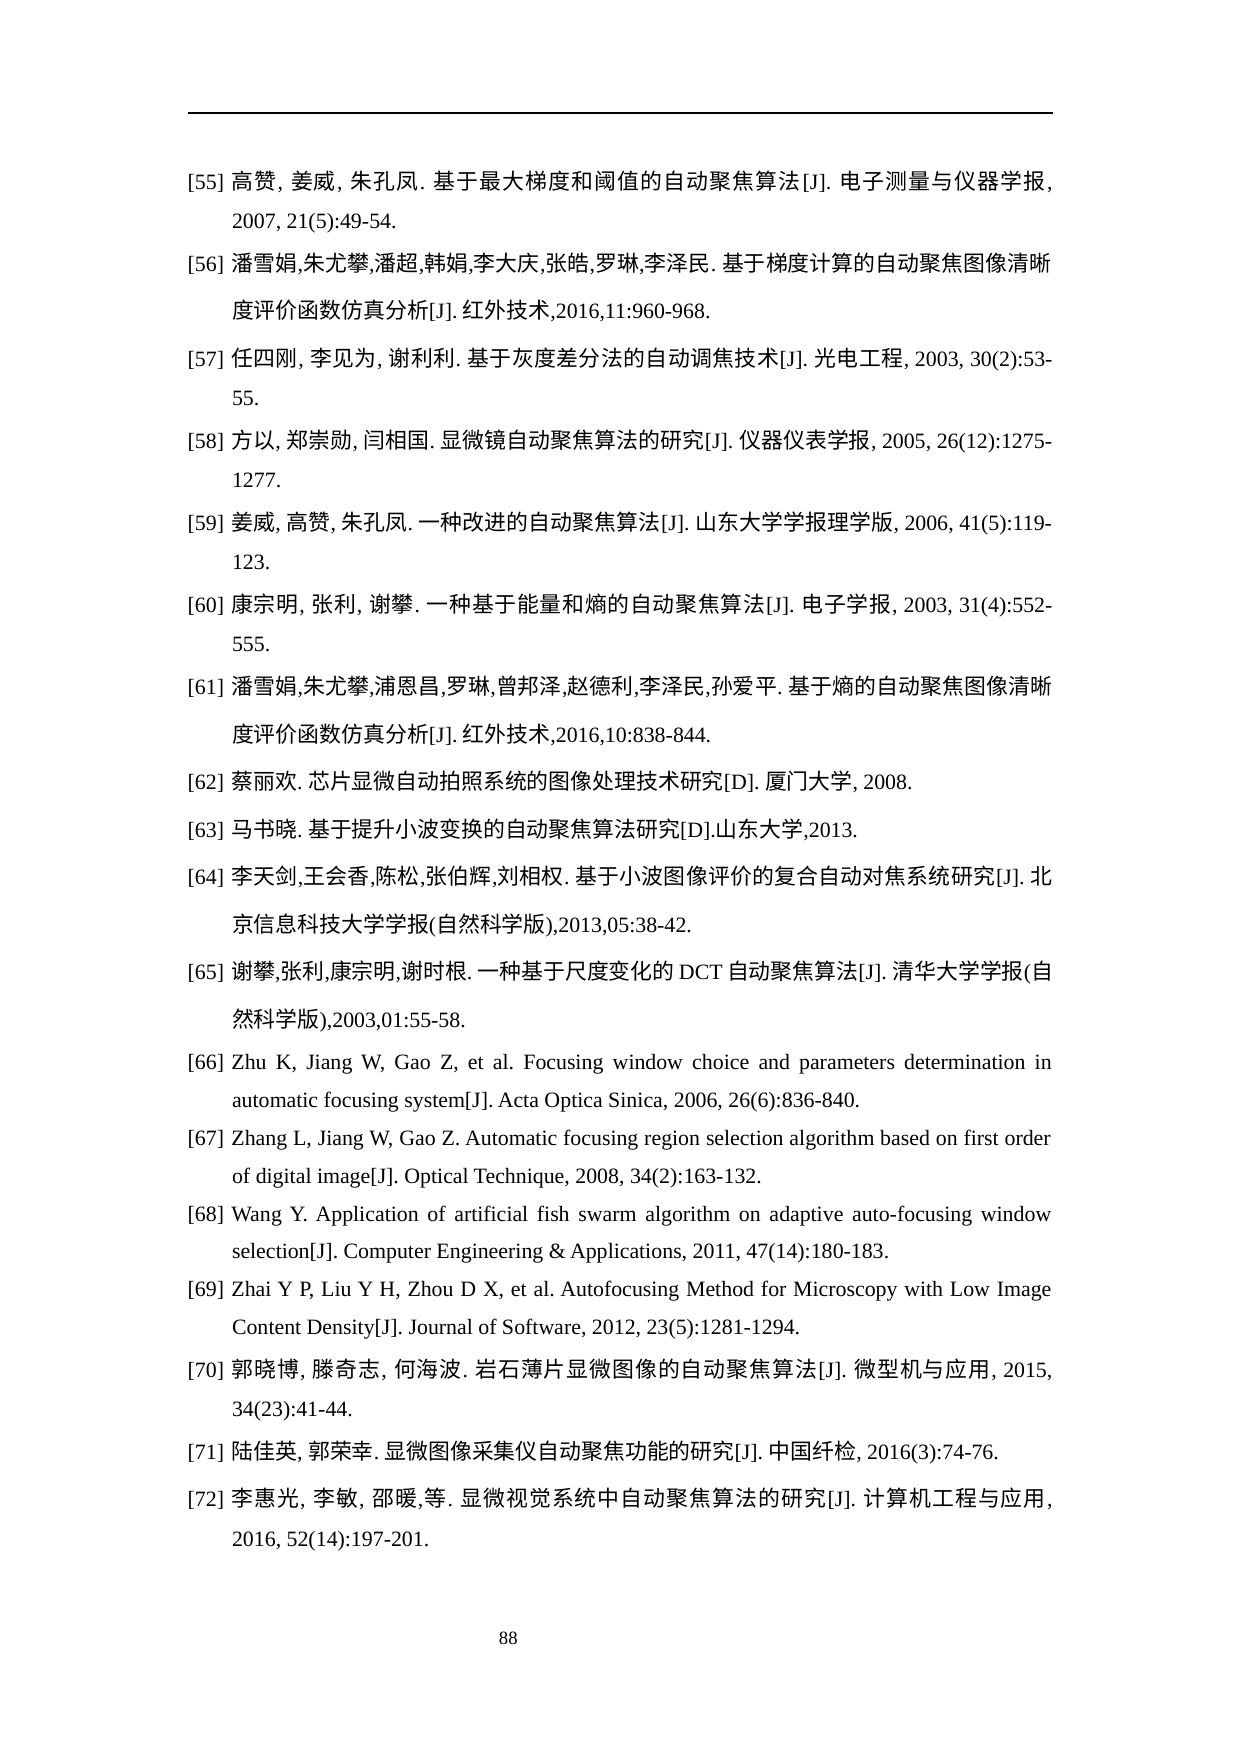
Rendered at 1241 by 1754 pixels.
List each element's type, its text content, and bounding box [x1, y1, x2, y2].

list 方以, 郑崇勋, 闫相国. 显微镜自动聚焦算法的研究[J]. 仪器仪表学报, 2005, 26(12):1275-1277. [187, 423, 1053, 492]
list Zhai Y P, Liu Y H, Zhou D X, et al. Autofocusing Method for Microscopy with Low Image Content Density[J]. Journal of Software, 2012, 23(5):1281-1294. [187, 1276, 1053, 1339]
list 陆佳英, 郭荣幸. 显微图像采集仪自动聚焦功能的研究[J]. 中国纤检, 2016(3):74-76. [187, 1434, 1053, 1466]
list Wang Y. Application of artificial fish swarm algorithm on adaptive auto-focusing window selection[J]. Computer Engineering & Applications, 2011, 47(14):180-183. [187, 1201, 1053, 1263]
list 李天剑,王会香,陈松,张伯辉,刘相权. 基于小波图像评价的复合自动对焦系统研究[J]. 北京信息科技大学学报(自然科学版),2013,05:38-42. [187, 859, 1053, 938]
list Zhu K, Jiang W, Gao Z, et al. Focusing window choice and parameters determination in automatic focusing system[J]. Acta Optica Sinica, 2006, 26(6):836-840. [187, 1049, 1053, 1112]
list 马书晓. 基于提升小波变换的自动聚焦算法研究[D].山东大学,2013. [187, 812, 1053, 843]
list 任四刚, 李见为, 谢利利. 基于灰度差分法的自动调焦技术[J]. 光电工程, 2003, 30(2):53-55. [187, 341, 1053, 410]
list 潘雪娟,朱尤攀,潘超,韩娟,李大庆,张皓,罗琳,李泽民. 基于梯度计算的自动聚焦图像清晰度评价函数仿真分析[J]. 红外技术,2016,11:960-968. [187, 246, 1053, 325]
list 蔡丽欢. 芯片显微自动拍照系统的图像处理技术研究[D]. 厦门大学, 2008. [187, 764, 1053, 796]
list 郭晓博, 滕奇志, 何海波. 岩石薄片显微图像的自动聚焦算法[J]. 微型机与应用, 2015, 34(23):41-44. [187, 1352, 1053, 1421]
list 康宗明, 张利, 谢攀. 一种基于能量和熵的自动聚焦算法[J]. 电子学报, 2003, 31(4):552-555. [187, 587, 1053, 657]
list 高赞, 姜威, 朱孔凤. 基于最大梯度和阈值的自动聚焦算法[J]. 电子测量与仪器学报, 2007, 21(5):49-54. [187, 164, 1053, 233]
list Zhang L, Jiang W, Gao Z. Automatic focusing region selection algorithm based on first order of digital image[J]. Optical Technique, 2008, 34(2):163-132. [187, 1125, 1053, 1188]
list 姜威, 高赞, 朱孔凤. 一种改进的自动聚焦算法[J]. 山东大学学报理学版, 2006, 41(5):119-123. [187, 505, 1053, 574]
list 潘雪娟,朱尤攀,浦恩昌,罗琳,曾邦泽,赵德利,李泽民,孙爱平. 基于熵的自动聚焦图像清晰度评价函数仿真分析[J]. 红外技术,2016,10:838-844. [187, 669, 1053, 748]
list 谢攀,张利,康宗明,谢时根. 一种基于尺度变化的DCT自动聚焦算法[J]. 清华大学学报(自然科学版),2003,01:55-58. [187, 954, 1053, 1033]
list 李惠光, 李敏, 邵暖,等. 显微视觉系统中自动聚焦算法的研究[J]. 计算机工程与应用, 2016, 52(14):197-201. [187, 1481, 1053, 1551]
